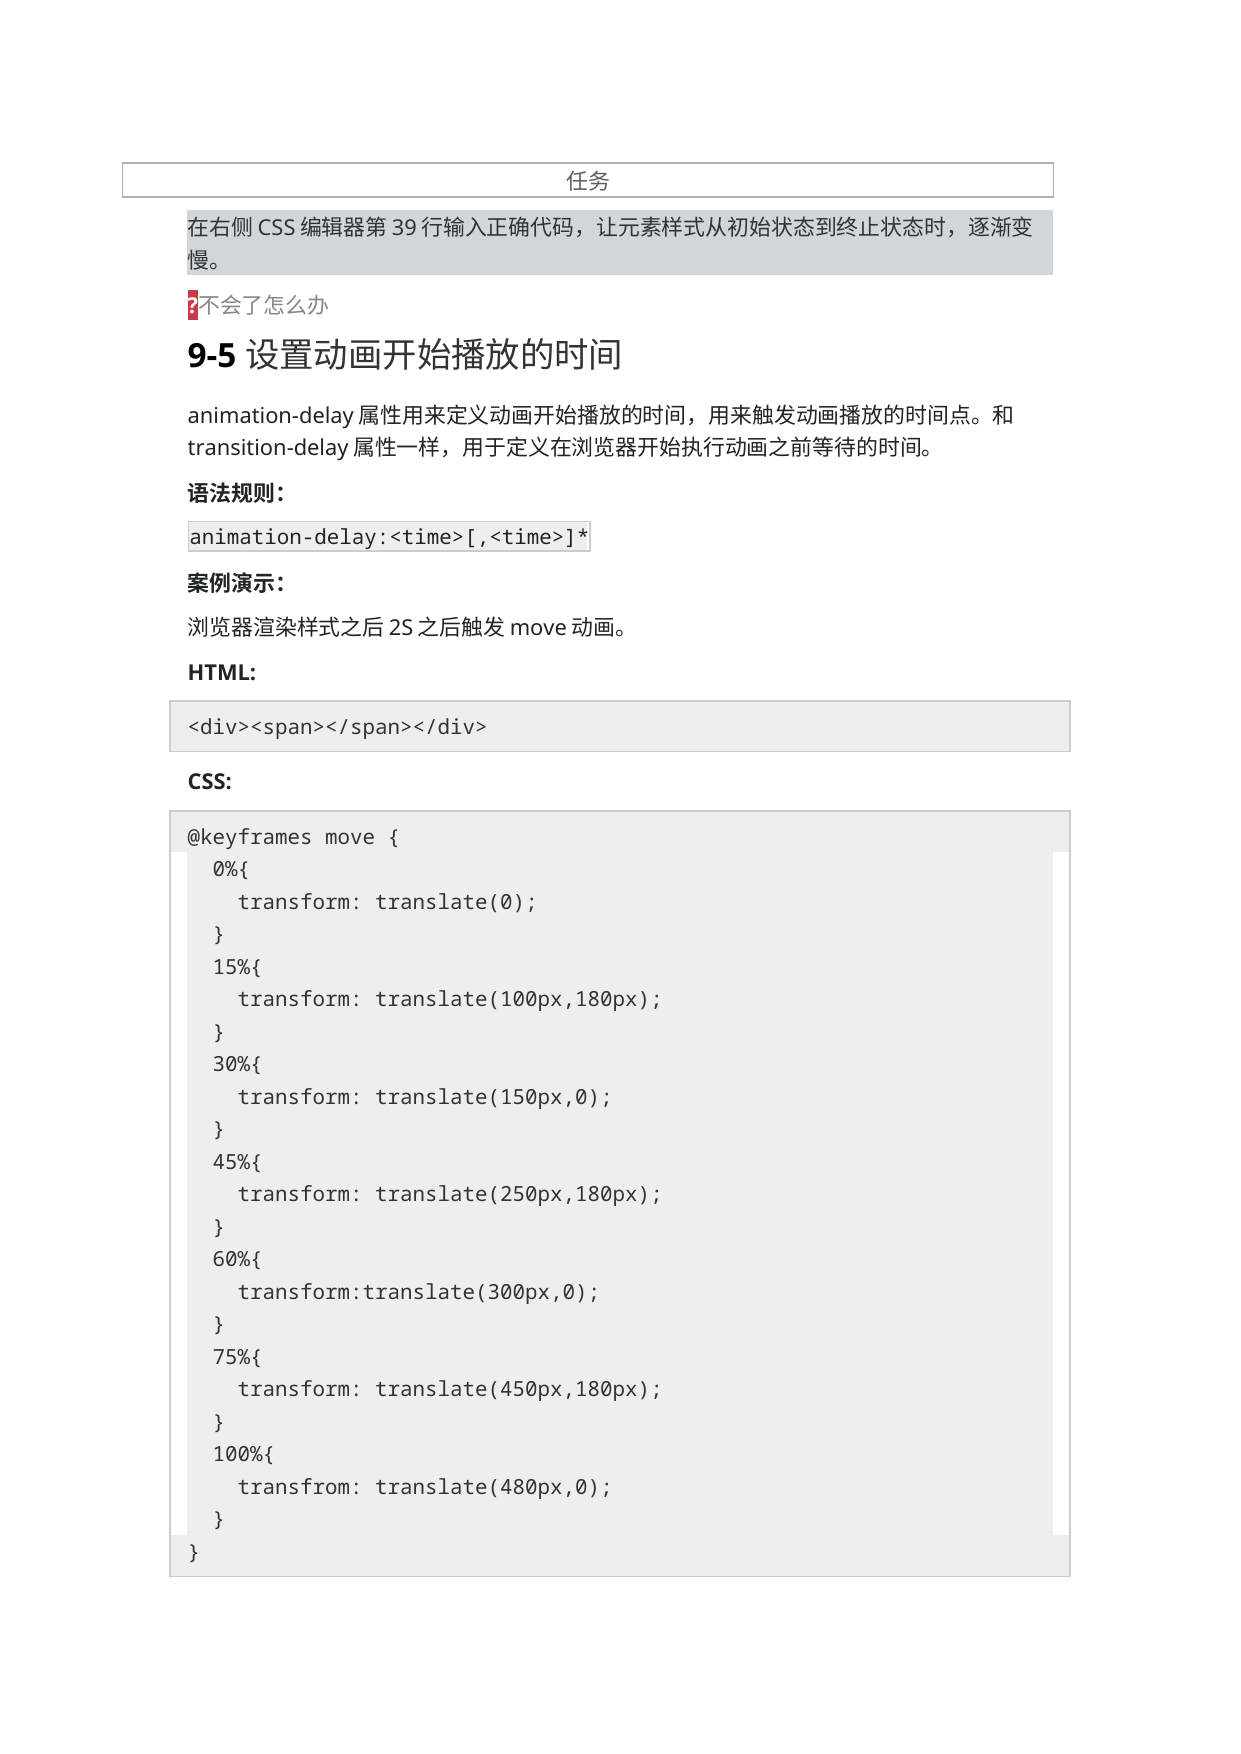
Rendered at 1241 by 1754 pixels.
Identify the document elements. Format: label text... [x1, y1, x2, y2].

text 在右侧CSS编辑器第39行输入正确代码，让元素样式从初始状态到终止状态时，逐渐变慢。 [187, 210, 1053, 275]
text 浏览器渲染样式之后2S之后触发move动画。 [187, 610, 1053, 643]
subtitle 任务 [123, 164, 1053, 196]
text 0%{ [187, 852, 1053, 885]
text CSS: [187, 765, 1053, 797]
text 语法规则： [187, 475, 1053, 508]
text ?不会了怎么办 [187, 288, 1053, 320]
text transfrom: translate(480px,0); [187, 1470, 1053, 1502]
subtitle 9-5 设置动画开始播放的时间 [187, 320, 1053, 385]
text 15%{ [187, 950, 1053, 982]
text } [187, 1307, 1053, 1340]
text animation-delay:<time>[,<time>]* [187, 520, 1053, 553]
text } [187, 1405, 1053, 1437]
text transform: translate(100px,180px); [187, 982, 1053, 1015]
text } [187, 1112, 1053, 1145]
text 45%{ [187, 1145, 1053, 1177]
text 60%{ [187, 1242, 1053, 1275]
text transform: translate(450px,180px); [187, 1372, 1053, 1405]
text } [187, 917, 1053, 950]
text transform: translate(250px,180px); [187, 1177, 1053, 1210]
text } [187, 1015, 1053, 1047]
text 案例演示： [187, 565, 1053, 598]
text 30%{ [187, 1047, 1053, 1080]
text HTML: [187, 655, 1053, 688]
text 75%{ [187, 1340, 1053, 1372]
text transform: translate(0); [187, 885, 1053, 917]
text transform: translate(150px,0); [187, 1080, 1053, 1112]
text } [187, 1502, 1053, 1525]
text <div><span></span></div> [171, 702, 1069, 751]
text transform:translate(300px,0); [187, 1275, 1053, 1307]
text } [171, 1525, 1069, 1576]
text } [187, 1210, 1053, 1242]
text 100%{ [187, 1437, 1053, 1470]
text @keyframes move { [171, 812, 1069, 852]
text animation-delay属性用来定义动画开始播放的时间，用来触发动画播放的时间点。和transition-delay属性一样，用于定义在浏览器开始执行动画之前等待的时间。 [187, 398, 1053, 463]
